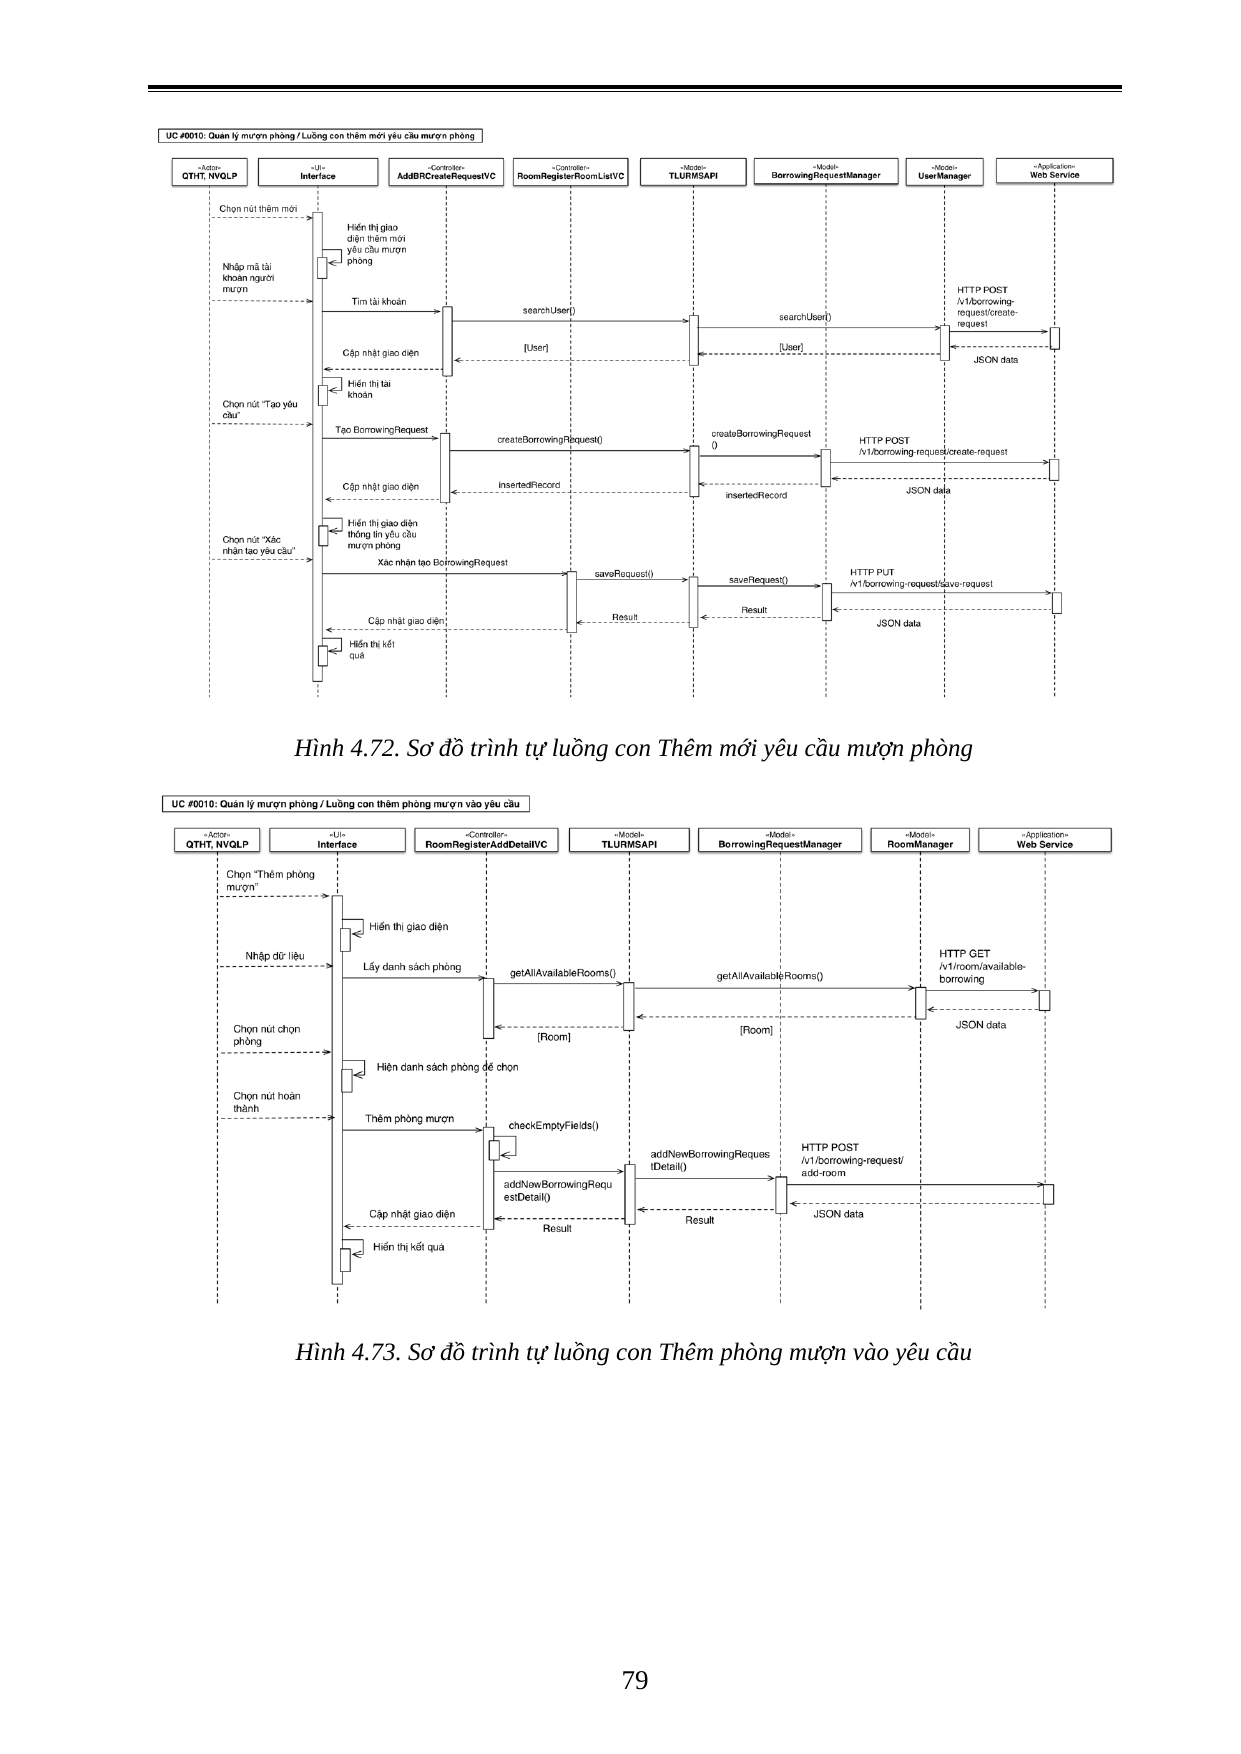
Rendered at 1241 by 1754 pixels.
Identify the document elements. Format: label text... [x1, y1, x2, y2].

picture [147, 782, 1140, 1322]
picture [147, 118, 1167, 717]
